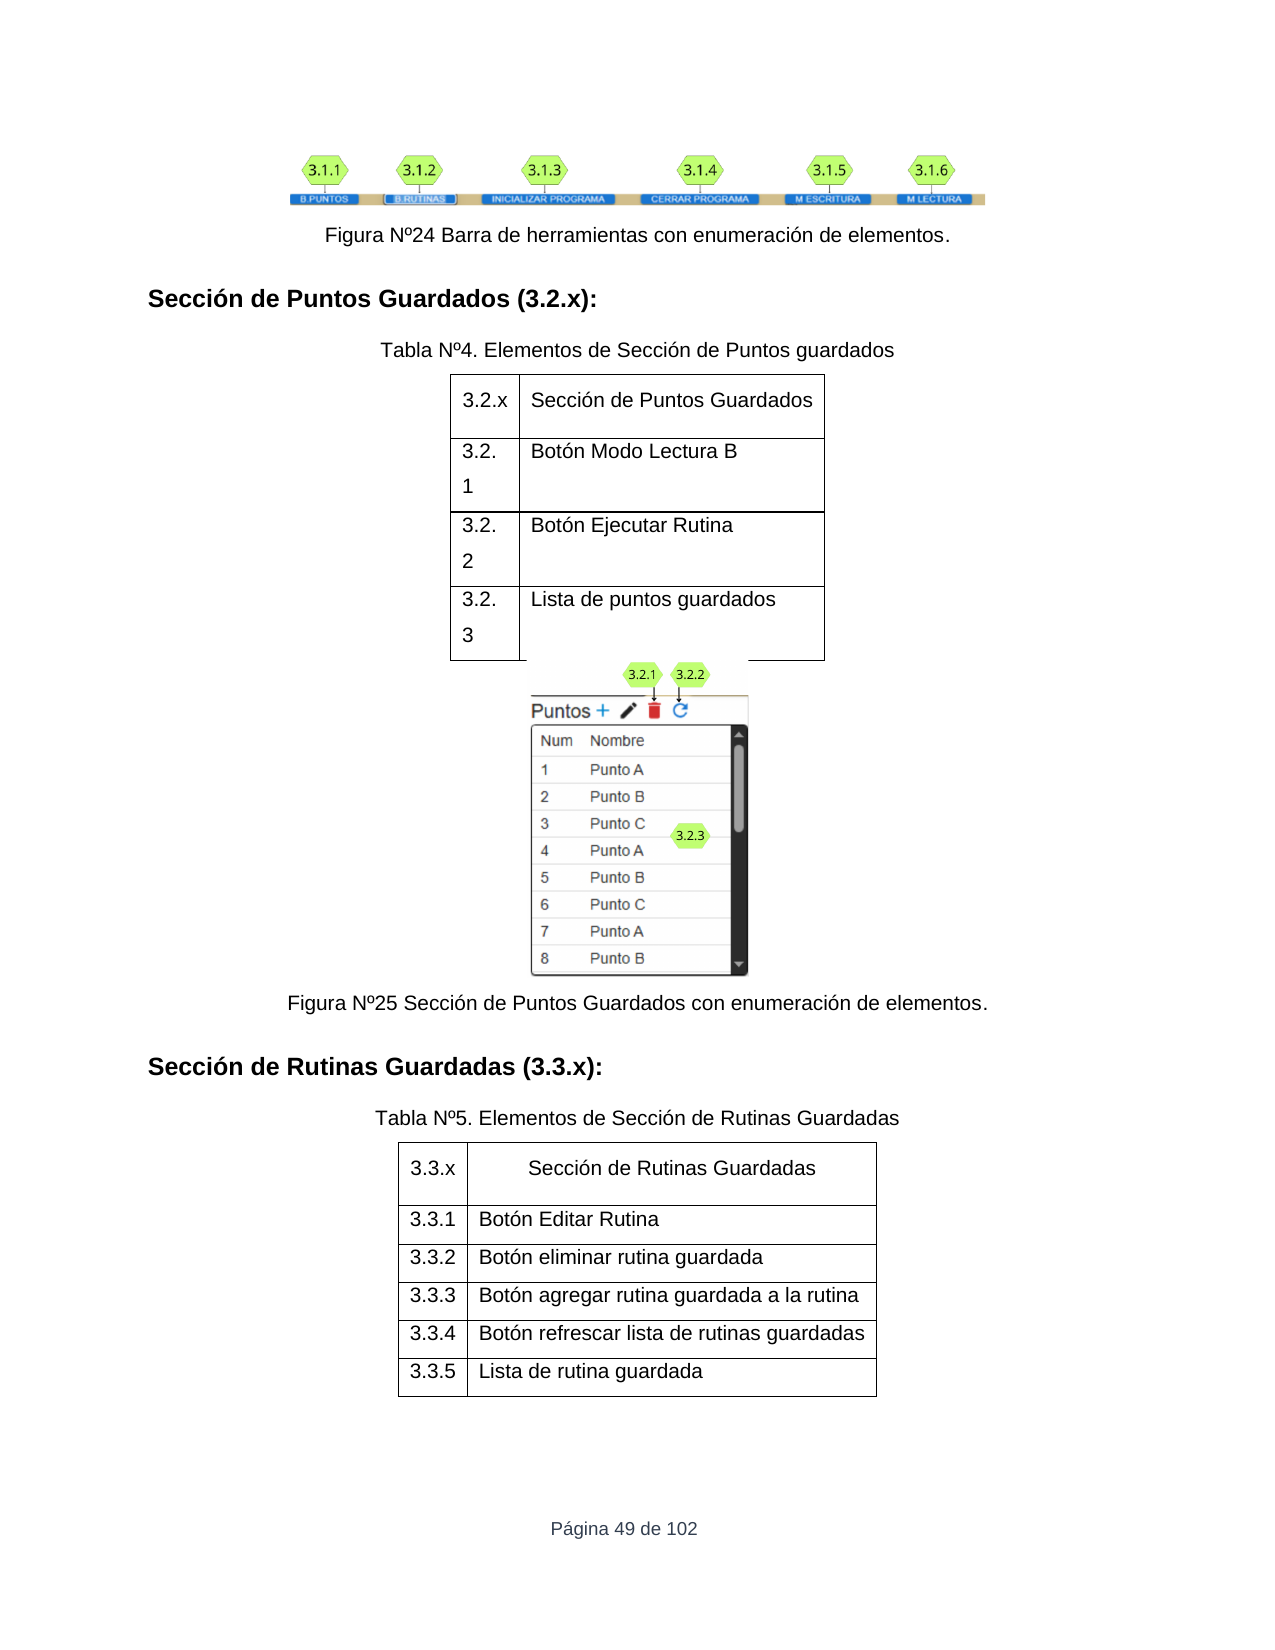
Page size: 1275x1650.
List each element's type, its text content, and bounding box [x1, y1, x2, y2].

table_header Sección de Rutinas Guardadas [468, 1143, 876, 1205]
picture [289, 147, 986, 210]
text Sección de Puntos Guardados (3.2.x): [148, 284, 1127, 313]
table_header 3.2.x [451, 375, 519, 437]
table_cell 3.2.1 [451, 439, 519, 511]
text Tabla Nº4. Elementos de Sección de Puntos guardados [148, 338, 1127, 362]
table_cell Botón agregar rutina guardada a la rutina [468, 1283, 876, 1320]
table_cell 3.3.5 [399, 1359, 467, 1396]
text Tabla Nº5. Elementos de Sección de Rutinas Guardadas [148, 1106, 1127, 1130]
table_cell 3.2.3 [451, 587, 519, 659]
table_header Sección de Puntos Guardados [520, 375, 824, 437]
text Figura Nº24 Barra de herramientas con enumeración de elementos. [148, 223, 1127, 247]
table_cell Botón refrescar lista de rutinas guardadas [468, 1321, 876, 1358]
table_cell Lista de rutina guardada [468, 1359, 876, 1396]
table_cell Lista de puntos guardados [520, 587, 824, 659]
table_cell 3.3.1 [399, 1206, 467, 1243]
table_cell Botón Ejecutar Rutina [520, 513, 824, 586]
table_header 3.3.x [399, 1143, 467, 1205]
picture [526, 660, 749, 978]
text Figura Nº25 Sección de Puntos Guardados con enumeración de elementos. [148, 991, 1127, 1015]
table_cell Botón Modo Lectura B [520, 439, 824, 511]
table_cell 3.3.2 [399, 1245, 467, 1282]
table_cell 3.3.4 [399, 1321, 467, 1358]
table_cell 3.3.3 [399, 1283, 467, 1320]
text Sección de Rutinas Guardadas (3.3.x): [148, 1052, 1127, 1081]
table_cell Botón Editar Rutina [468, 1206, 876, 1243]
table_cell 3.2.2 [451, 513, 519, 586]
table_cell Botón eliminar rutina guardada [468, 1245, 876, 1282]
